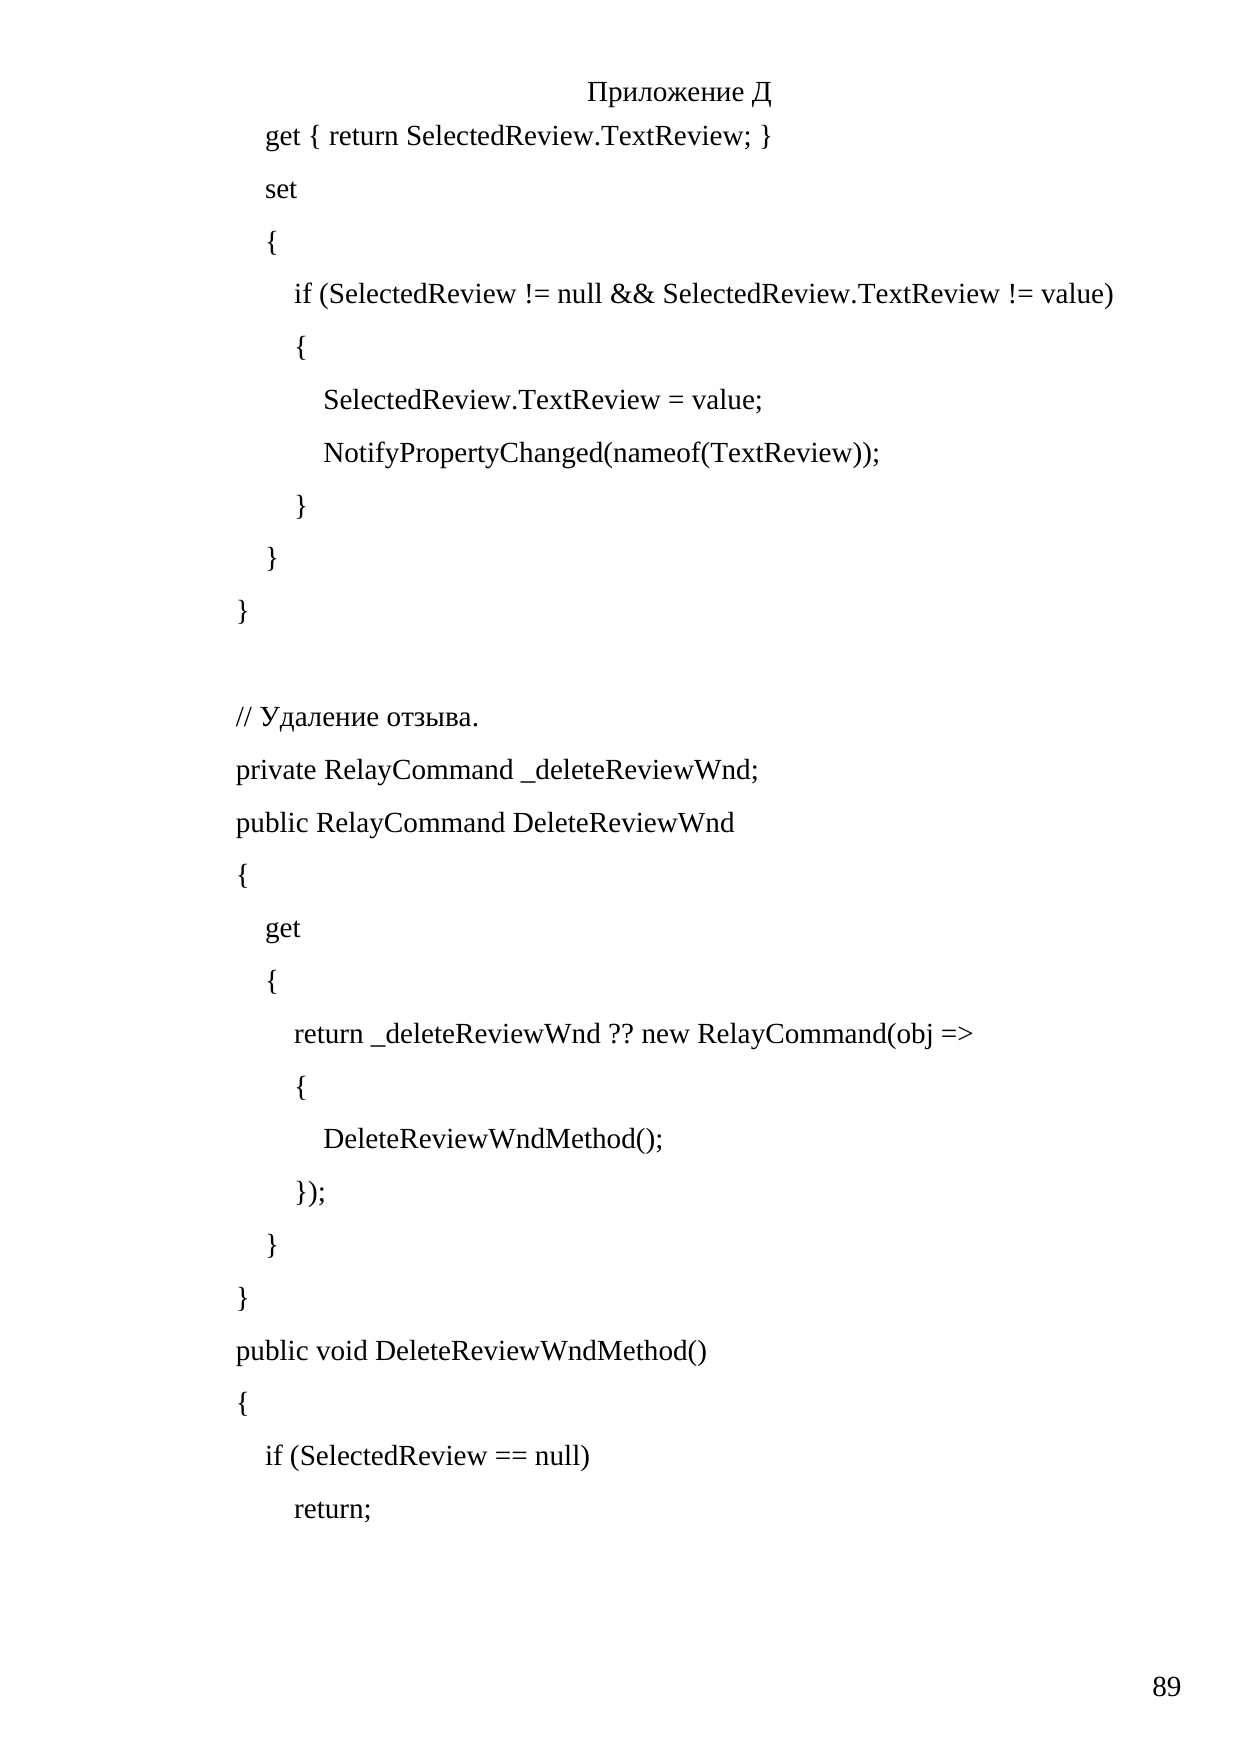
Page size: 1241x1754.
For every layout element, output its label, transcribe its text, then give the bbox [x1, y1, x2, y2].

text get [177, 910, 1181, 944]
text { [177, 224, 1181, 257]
text get { return SelectedReview.TextReview; } [177, 118, 1181, 152]
text public void DeleteReviewWndMethod() [177, 1333, 1181, 1366]
text }); [177, 1174, 1181, 1208]
text { [177, 857, 1181, 891]
text return _deleteReviewWnd ?? new RelayCommand(obj => [177, 1016, 1181, 1049]
text DeleteReviewWndMethod(); [177, 1122, 1181, 1155]
text if (SelectedReview == null) [177, 1438, 1181, 1472]
text private RelayCommand _deleteReviewWnd; [177, 752, 1181, 785]
text } [177, 1280, 1181, 1313]
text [177, 435, 1181, 468]
text { [177, 963, 1181, 997]
text } [177, 1227, 1181, 1261]
text if (SelectedReview != null && SelectedReview.TextReview != value) [177, 277, 1181, 310]
text } [177, 593, 1181, 627]
text { [177, 1386, 1181, 1419]
text return; [177, 1491, 1181, 1525]
text SelectedReview.TextReview = value; [177, 382, 1181, 416]
text { [177, 1069, 1181, 1102]
text set [177, 171, 1181, 204]
text { [177, 329, 1181, 363]
text // Удаление отзыва. [177, 699, 1181, 733]
text public RelayCommand DeleteReviewWnd [177, 805, 1181, 838]
text } [177, 488, 1181, 521]
text } [177, 541, 1181, 574]
